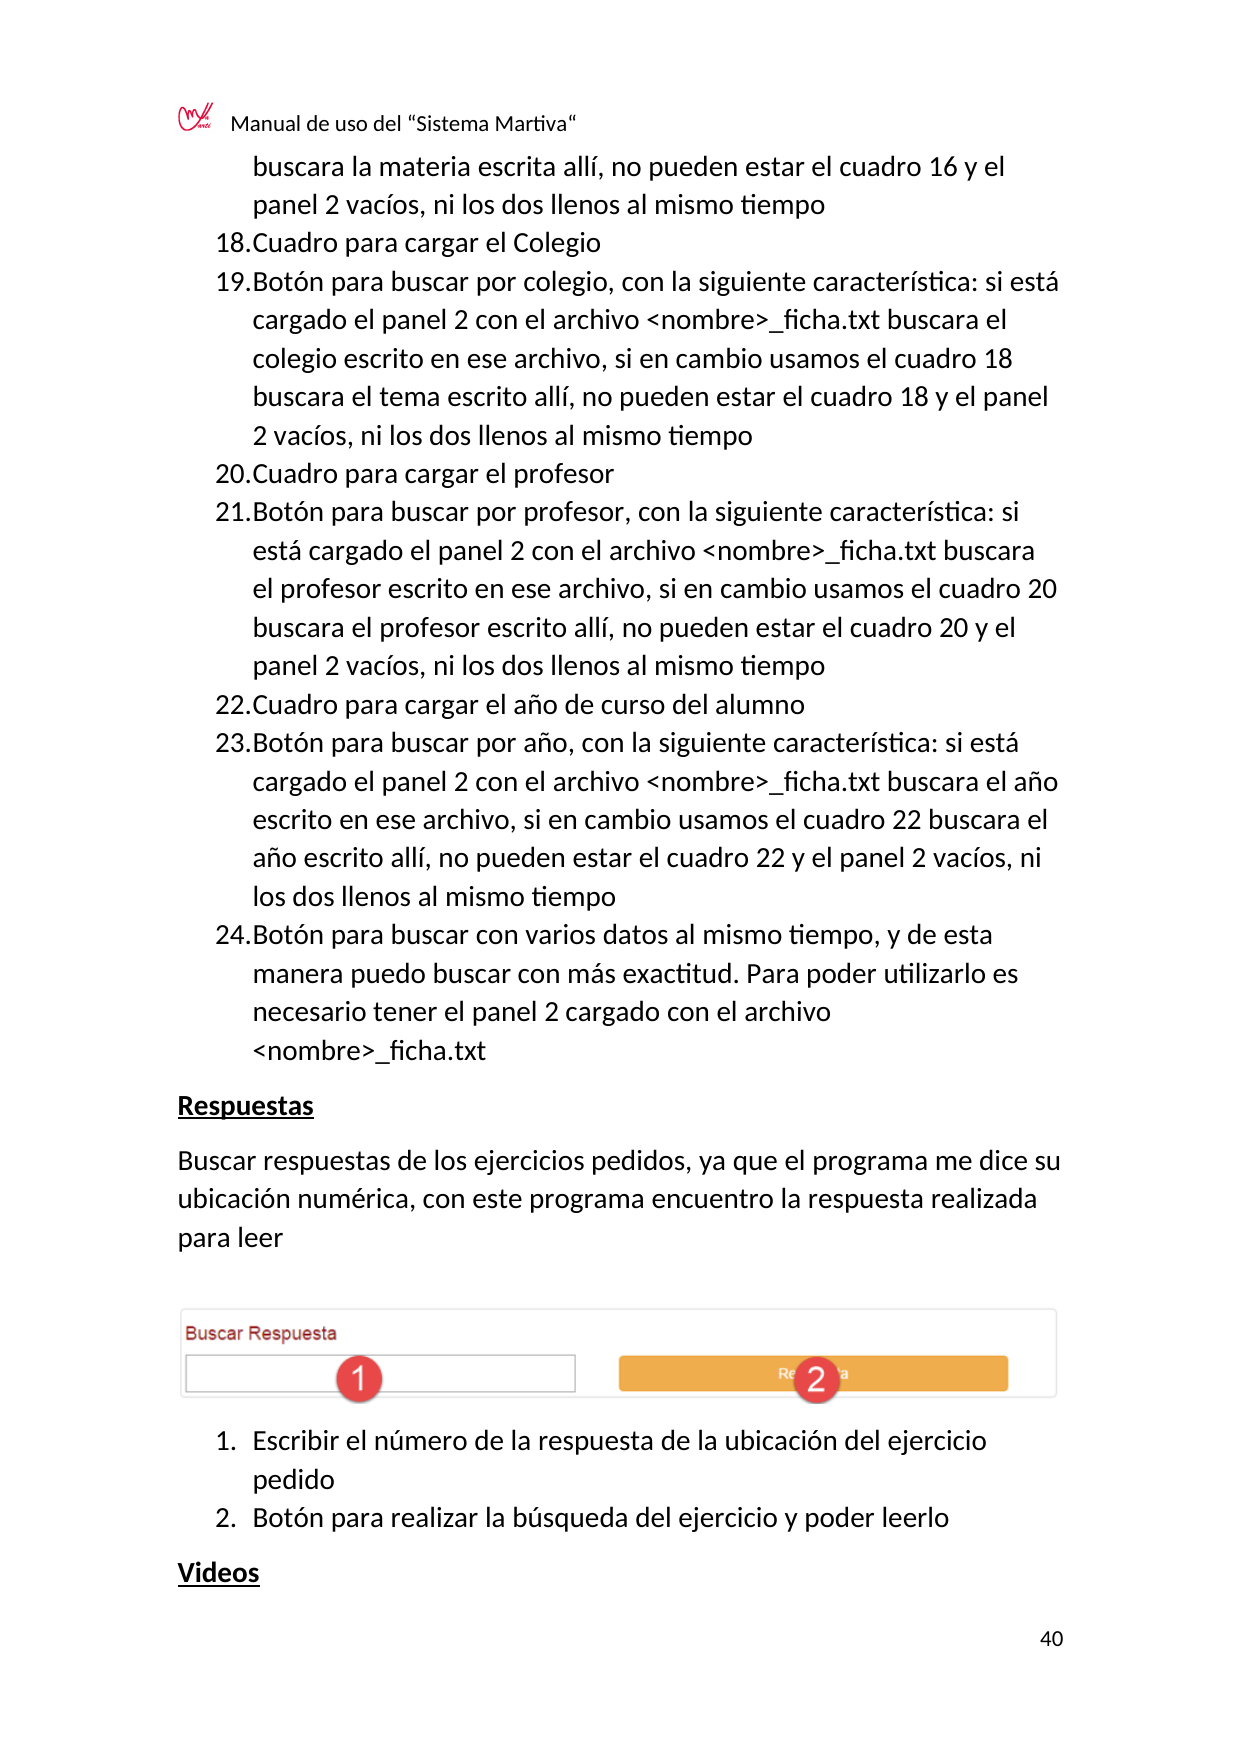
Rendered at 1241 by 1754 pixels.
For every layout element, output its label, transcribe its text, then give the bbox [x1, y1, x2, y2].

list Botón para realizar la búsqueda del ejercicio y poder leerlo [215, 1499, 1063, 1535]
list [215, 148, 1063, 222]
list Cuadro para cargar el profesor [215, 455, 1063, 491]
list Escribir el número de la respuesta de la ubicación del ejercicio pedido [215, 1422, 1063, 1496]
list Botón para buscar por profesor, con la siguiente característica: si está cargado el panel 2 con el archivo <nombre>_ficha.txt buscara el profesor escrito en ese archivo, si en cambio usamos el cuadro 20 buscara el profesor escrito allí, no pueden estar el cuadro 20 y el panel 2 vacíos, ni los dos llenos al mismo tiempo [215, 493, 1063, 683]
text Respuestas [177, 1087, 1063, 1122]
list Botón para buscar por año, con la siguiente característica: si está cargado el panel 2 con el archivo <nombre>_ficha.txt buscara el año escrito en ese archivo, si en cambio usamos el cuadro 22 buscara el año escrito allí, no pueden estar el cuadro 22 y el panel 2 vacíos, ni los dos llenos al mismo tiempo [215, 724, 1063, 913]
text Videos [177, 1554, 1063, 1590]
picture [177, 101, 215, 132]
picture [177, 1304, 1063, 1404]
list Cuadro para cargar el año de curso del alumno [215, 686, 1063, 721]
list Botón para buscar con varios datos al mismo tiempo, y de esta manera puedo buscar con más exactitud. Para poder utilizarlo es necesario tener el panel 2 cargado con el archivo <nombre>_ficha.txt [215, 916, 1063, 1067]
list Cuadro para cargar el Colegio [215, 224, 1063, 260]
text Buscar respuestas de los ejercicios pedidos, ya que el programa me dice su ubicación numérica, con este programa encuentro la respuesta realizada para leer [177, 1142, 1063, 1254]
list Botón para buscar por colegio, con la siguiente característica: si está cargado el panel 2 con el archivo <nombre>_ficha.txt buscara el colegio escrito en ese archivo, si en cambio usamos el cuadro 18 buscara el tema escrito allí, no pueden estar el cuadro 18 y el panel 2 vacíos, ni los dos llenos al mismo tiempo [215, 263, 1063, 452]
